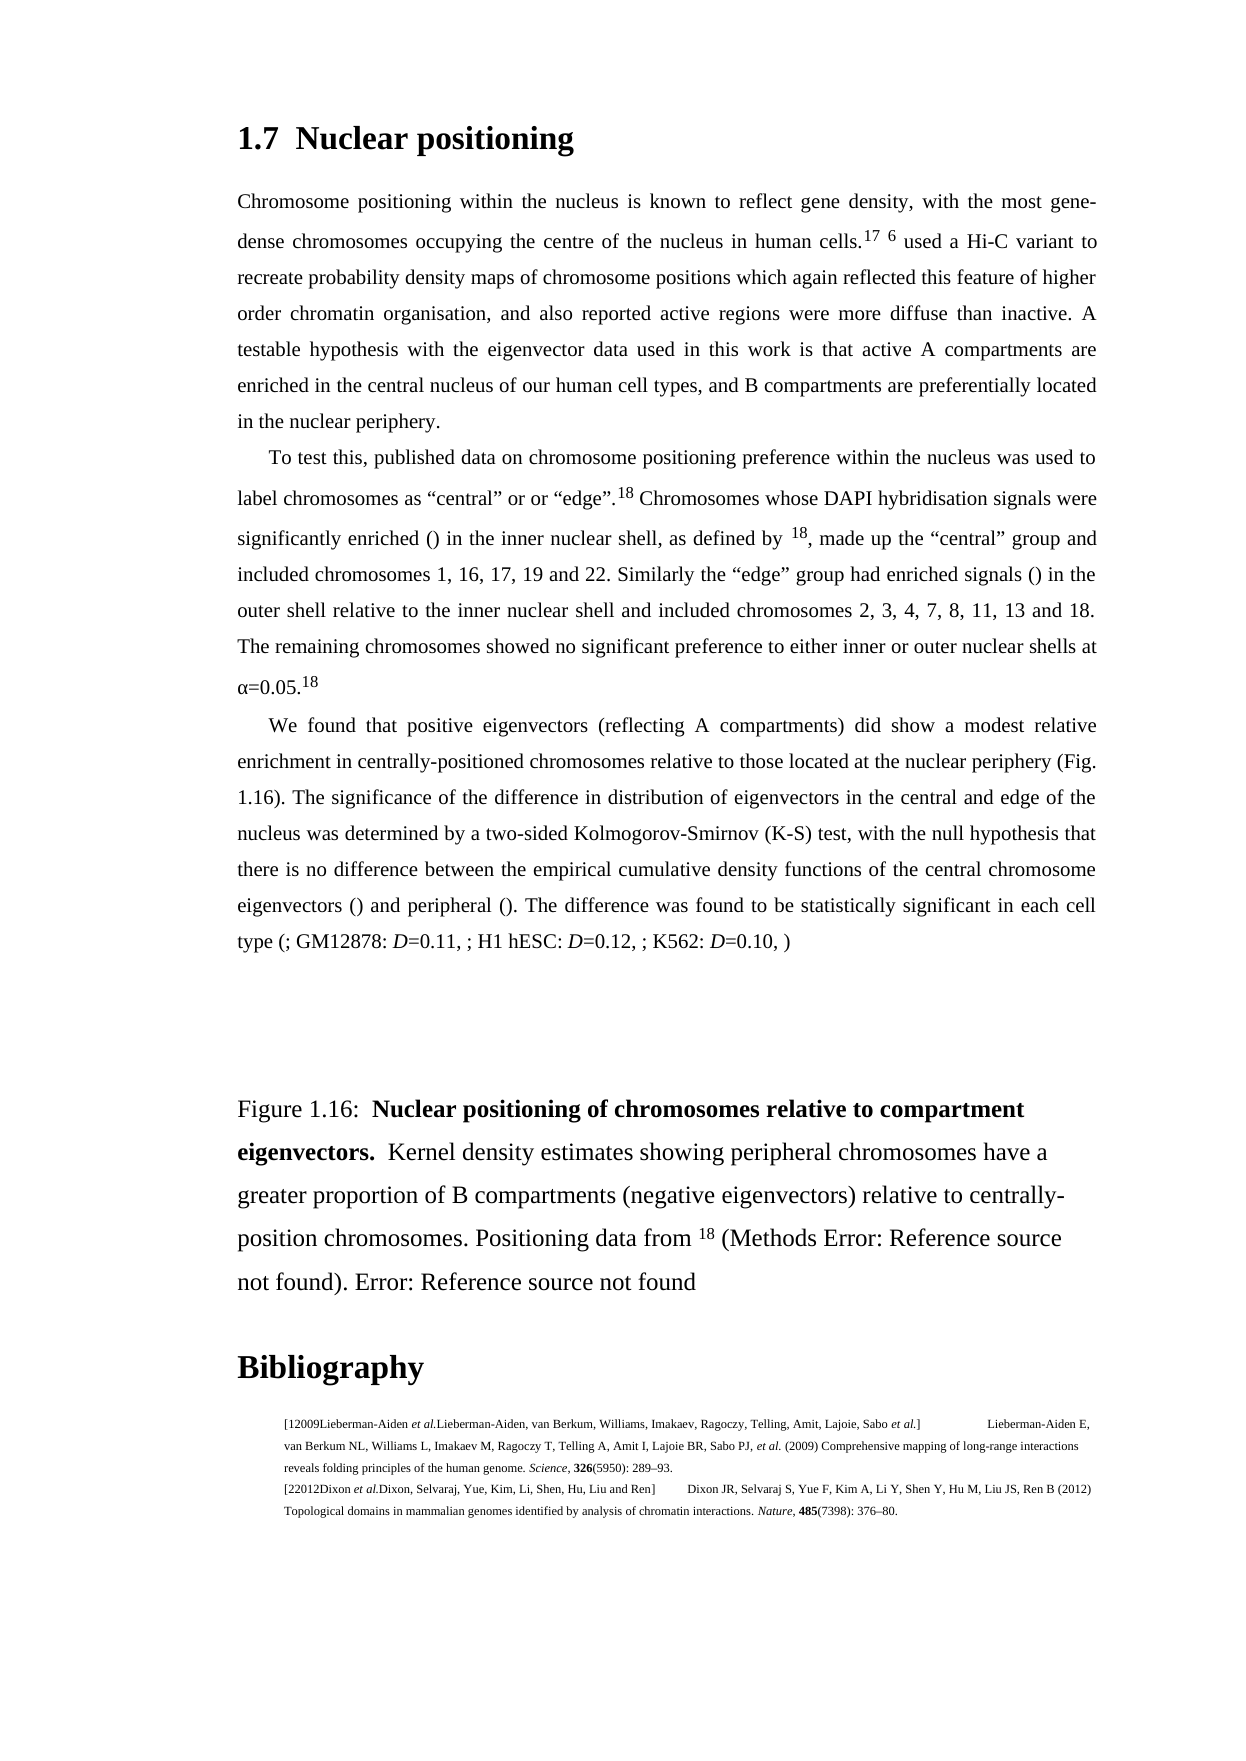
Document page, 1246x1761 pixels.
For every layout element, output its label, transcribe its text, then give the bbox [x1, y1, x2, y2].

subtitle 1.7 Nuclear positioning [237, 118, 1098, 157]
subtitle Bibliography [237, 1347, 1098, 1386]
text Chromosome positioning within the nucleus is known to reflect gene density, with the most gene-dense chromosomes occupying the centre of the nucleus in human cells.17 6 used a Hi-C variant to recreate probability density maps of chromosome positions which again reflected this feature of higher order chromatin organisation, and also reported active regions were more diffuse than inactive. A testable hypothesis with the eigenvector data used in this work is that active A compartments are enriched in the central nucleus of our human cell types, and B compartments are preferentially located in the nuclear periphery. [237, 188, 1098, 433]
text [22012Dixon et al.Dixon, Selvaraj, Yue, Kim, Li, Shen, Hu, Liu and Ren] Dixon JR, Selvaraj S, Yue F, Kim A, Li Y, Shen Y, Hu M, Liu JS, Ren B (2012) Topological domains in mammalian genomes identified by analysis of chromatin interactions. Nature, 485(7398): 376–80. [284, 1482, 1098, 1518]
text We found that positive eigenvectors (reflecting A compartments) did show a modest relative enrichment in centrally-positioned chromosomes relative to those located at the nuclear periphery (Fig. 1.16). The significance of the difference in distribution of eigenvectors in the central and edge of the nucleus was determined by a two-sided Kolmogorov-Smirnov (K-S) test, with the null hypothesis that there is no difference between the empirical cumulative density functions of the central chromosome eigenvectors () and peripheral (). The difference was found to be statistically significant in each cell type (; GM12878: D=0.11, ; H1 hESC: D=0.12, ; K562: D=0.10, ) [237, 713, 1098, 953]
text To test this, published data on chromosome positioning preference within the nucleus was used to label chromosomes as “central” or or “edge”.18 Chromosomes whose DAPI hybridisation signals were significantly enriched () in the inner nuclear shell, as defined by 18, made up the “central” group and included chromosomes 1, 16, 17, 19 and 22. Similarly the “edge” group had enriched signals () in the outer shell relative to the inner nuclear shell and included chromosomes 2, 3, 4, 7, 8, 11, 13 and 18. The remaining chromosomes showed no significant preference to either inner or outer nuclear shells at α=0.05.18 [237, 445, 1098, 699]
text [12009Lieberman-Aiden et al.Lieberman-Aiden, van Berkum, Williams, Imakaev, Ragoczy, Telling, Amit, Lajoie, Sabo et al.] Lieberman-Aiden E, van Berkum NL, Williams L, Imakaev M, Ragoczy T, Telling A, Amit I, Lajoie BR, Sabo PJ, et al. (2009) Comprehensive mapping of long-range interactions reveals folding principles of the human genome. Science, 326(5950): 289–93. [284, 1417, 1098, 1475]
